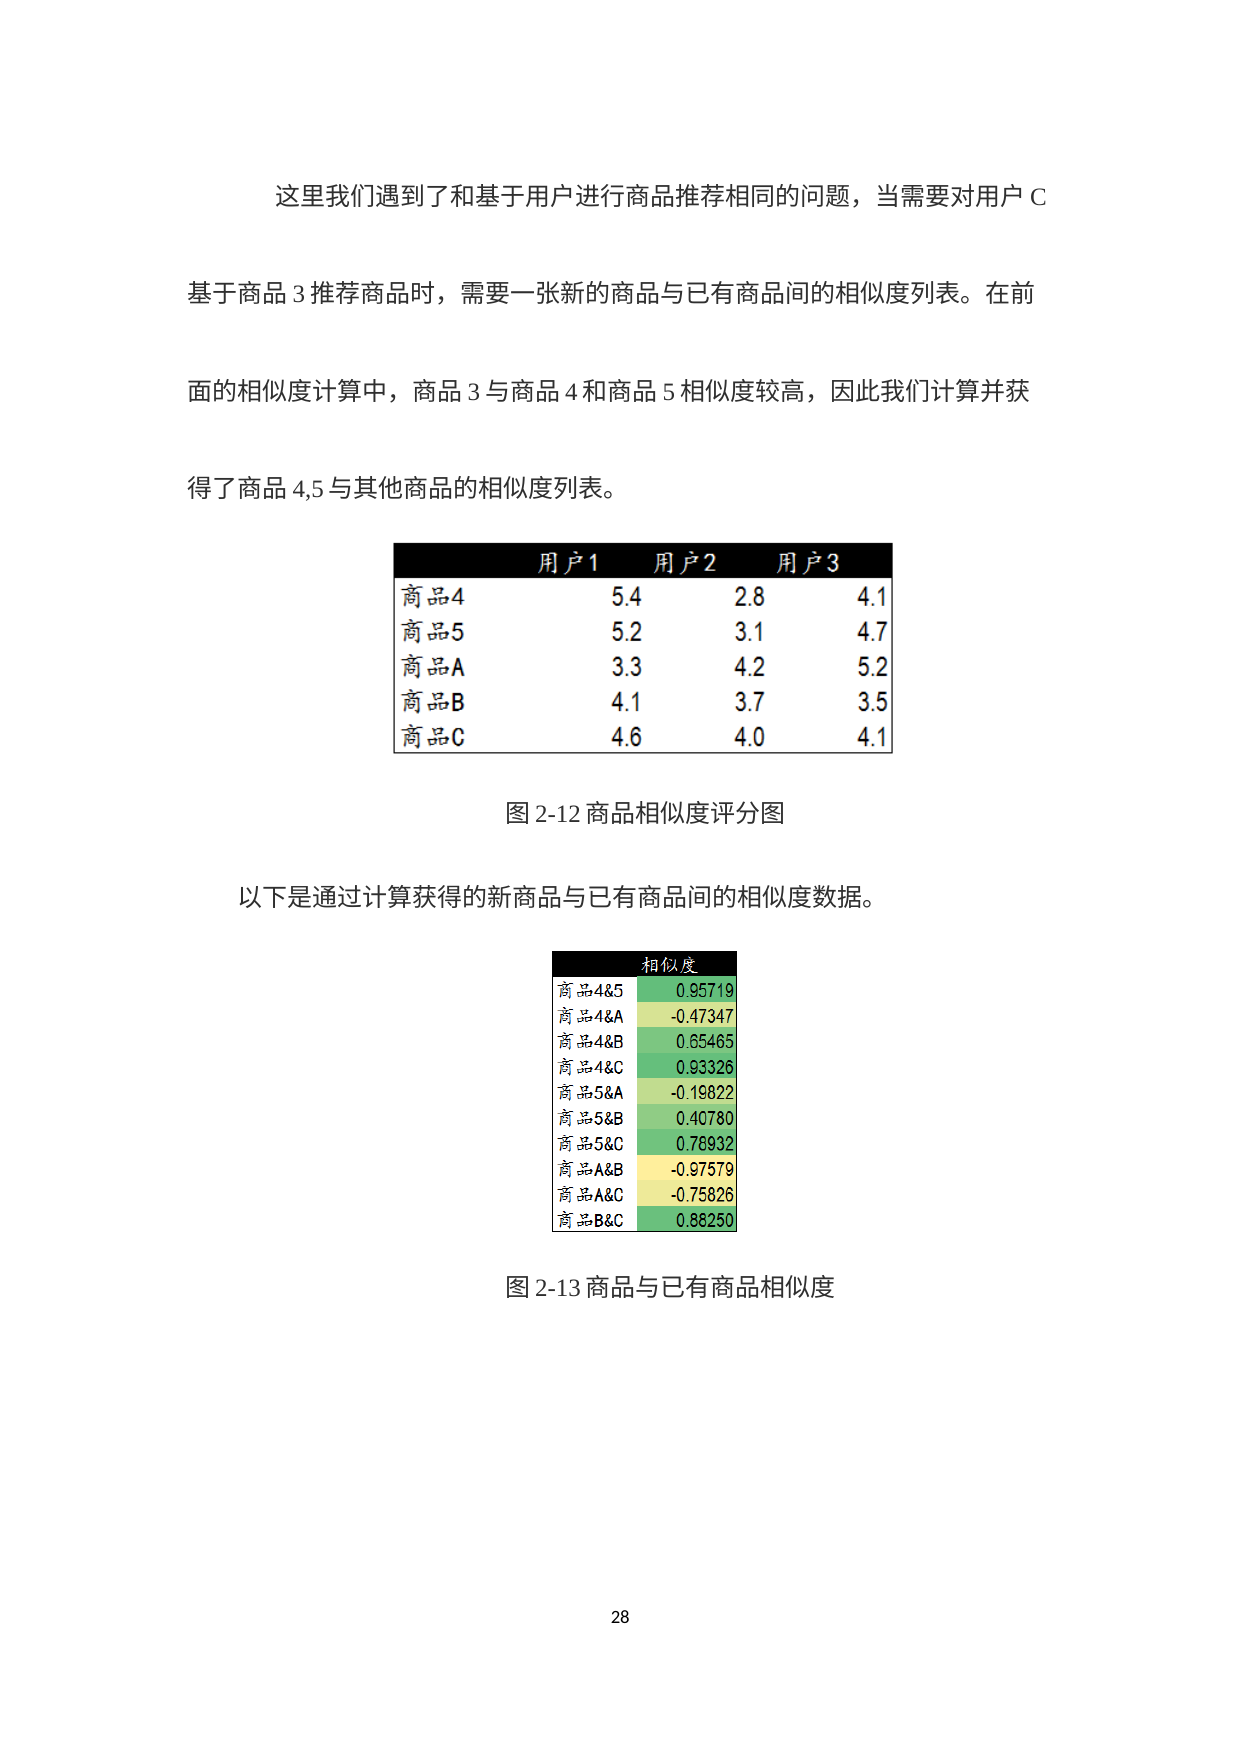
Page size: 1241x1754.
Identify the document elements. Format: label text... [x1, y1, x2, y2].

text 图2-12商品相似度评分图 [187, 779, 1053, 844]
picture [390, 537, 900, 762]
text 这里我们遇到了和基于用户进行商品推荐相同的问题，当需要对用户C基于商品3推荐商品时，需要一张新的商品与已有商品间的相似度列表。在前面的相似度计算中，商品3与商品4和商品5相似度较高，因此我们计算并获得了商品4,5与其他商品的相似度列表。 [187, 162, 1053, 519]
text 以下是通过计算获得的新商品与已有商品间的相似度数据。 [187, 863, 1053, 928]
picture [547, 945, 743, 1238]
text 图2-13商品与已有商品相似度 [187, 1253, 1053, 1318]
